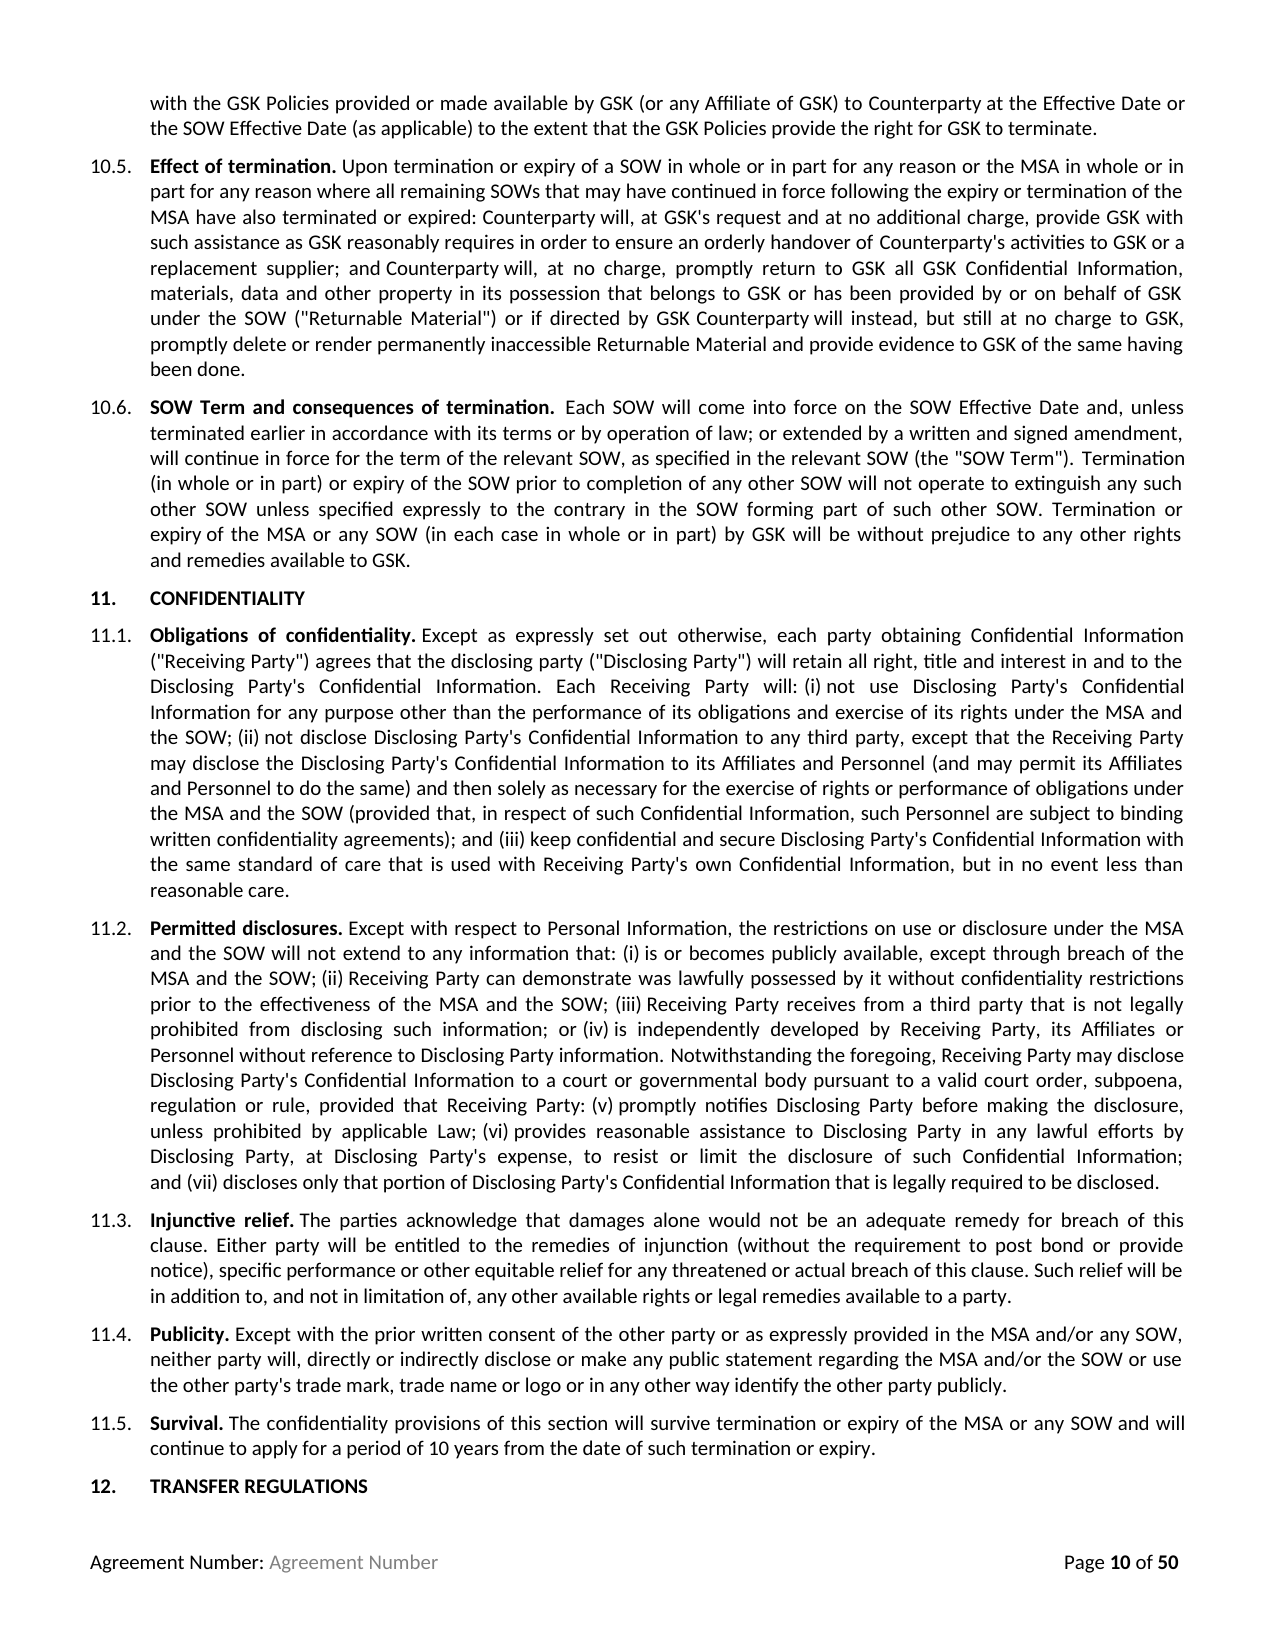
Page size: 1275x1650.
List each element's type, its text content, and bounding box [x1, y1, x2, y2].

list Survival. The confidentiality provisions of this section will survive termination or expiry of the MSA or any SOW and will continue to apply for a period of 10 years from the date of such termination or expiry. [90, 1410, 1185, 1461]
list SOW Term and consequences of termination. Each SOW will come into force on the SOW Effective Date and, unless terminated earlier in accordance with its terms or by operation of law; or extended by a written and signed amendment, will continue in force for the term of the relevant SOW, as specified in the relevant SOW (the "SOW Term"). Termination (in whole or in part) or expiry of the SOW prior to completion of any other SOW will not operate to extinguish any such other SOW unless specified expressly to the contrary in the SOW forming part of such other SOW. Termination or expiry of the MSA or any SOW (in each case in whole or in part) by GSK will be without prejudice to any other rights and remedies available to GSK. [90, 394, 1185, 572]
list TRANSFER REGULATIONS [90, 1473, 1185, 1498]
list Obligations of confidentiality. Except as expressly set out otherwise, each party obtaining Confidential Information ("Receiving Party") agrees that the disclosing party ("Disclosing Party") will retain all right, title and interest in and to the Disclosing Party's Confidential Information. Each Receiving Party will: (i) not use Disclosing Party's Confidential Information for any purpose other than the performance of its obligations and exercise of its rights under the MSA and the SOW; (ii) not disclose Disclosing Party's Confidential Information to any third party, except that the Receiving Party may disclose the Disclosing Party's Confidential Information to its Affiliates and Personnel (and may permit its Affiliates and Personnel to do the same) and then solely as necessary for the exercise of rights or performance of obligations under the MSA and the SOW (provided that, in respect of such Confidential Information, such Personnel are subject to binding written confidentiality agreements); and (iii) keep confidential and secure Disclosing Party's Confidential Information with the same standard of care that is used with Receiving Party's own Confidential Information, but in no event less than reasonable care. [90, 623, 1185, 902]
list Permitted disclosures. Except with respect to Personal Information, the restrictions on use or disclosure under the MSA and the SOW will not extend to any information that: (i) is or becomes publicly available, except through breach of the MSA and the SOW; (ii) Receiving Party can demonstrate was lawfully possessed by it without confidentiality restrictions prior to the effectiveness of the MSA and the SOW; (iii) Receiving Party receives from a third party that is not legally prohibited from disclosing such information; or (iv) is independently developed by Receiving Party, its Affiliates or Personnel without reference to Disclosing Party information. Notwithstanding the foregoing, Receiving Party may disclose Disclosing Party's Confidential Information to a court or governmental body pursuant to a valid court order, subpoena, regulation or rule, provided that Receiving Party: (v) promptly notifies Disclosing Party before making the disclosure, unless prohibited by applicable Law; (vi) provides reasonable assistance to Disclosing Party in any lawful efforts by Disclosing Party, at Disclosing Party's expense, to resist or limit the disclosure of such Confidential Information; and (vii) discloses only that portion of Disclosing Party's Confidential Information that is legally required to be disclosed. [90, 915, 1185, 1194]
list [90, 90, 1185, 141]
list Injunctive relief. The parties acknowledge that damages alone would not be an adequate remedy for breach of this clause. Either party will be entitled to the remedies of injunction (without the requirement to post bond or provide notice), specific performance or other equitable relief for any threatened or actual breach of this clause. Such relief will be in addition to, and not in limitation of, any other available rights or legal remedies available to a party. [90, 1207, 1185, 1308]
list Effect of termination. Upon termination or expiry of a SOW in whole or in part for any reason or the MSA in whole or in part for any reason where all remaining SOWs that may have continued in force following the expiry or termination of the MSA have also terminated or expired: Counterparty will, at GSK's request and at no additional charge, provide GSK with such assistance as GSK reasonably requires in order to ensure an orderly handover of Counterparty's activities to GSK or a replacement supplier; and Counterparty will, at no charge, promptly return to GSK all GSK Confidential Information, materials, data and other property in its possession that belongs to GSK or has been provided by or on behalf of GSK under the SOW ("Returnable Material") or if directed by GSK Counterparty will instead, but still at no charge to GSK, promptly delete or render permanently inaccessible Returnable Material and provide evidence to GSK of the same having been done. [90, 153, 1185, 382]
list CONFIDENTIALITY [90, 585, 1185, 610]
list Publicity. Except with the prior written consent of the other party or as expressly provided in the MSA and/or any SOW, neither party will, directly or indirectly disclose or make any public statement regarding the MSA and/or the SOW or use the other party's trade mark, trade name or logo or in any other way identify the other party publicly. [90, 1321, 1185, 1397]
